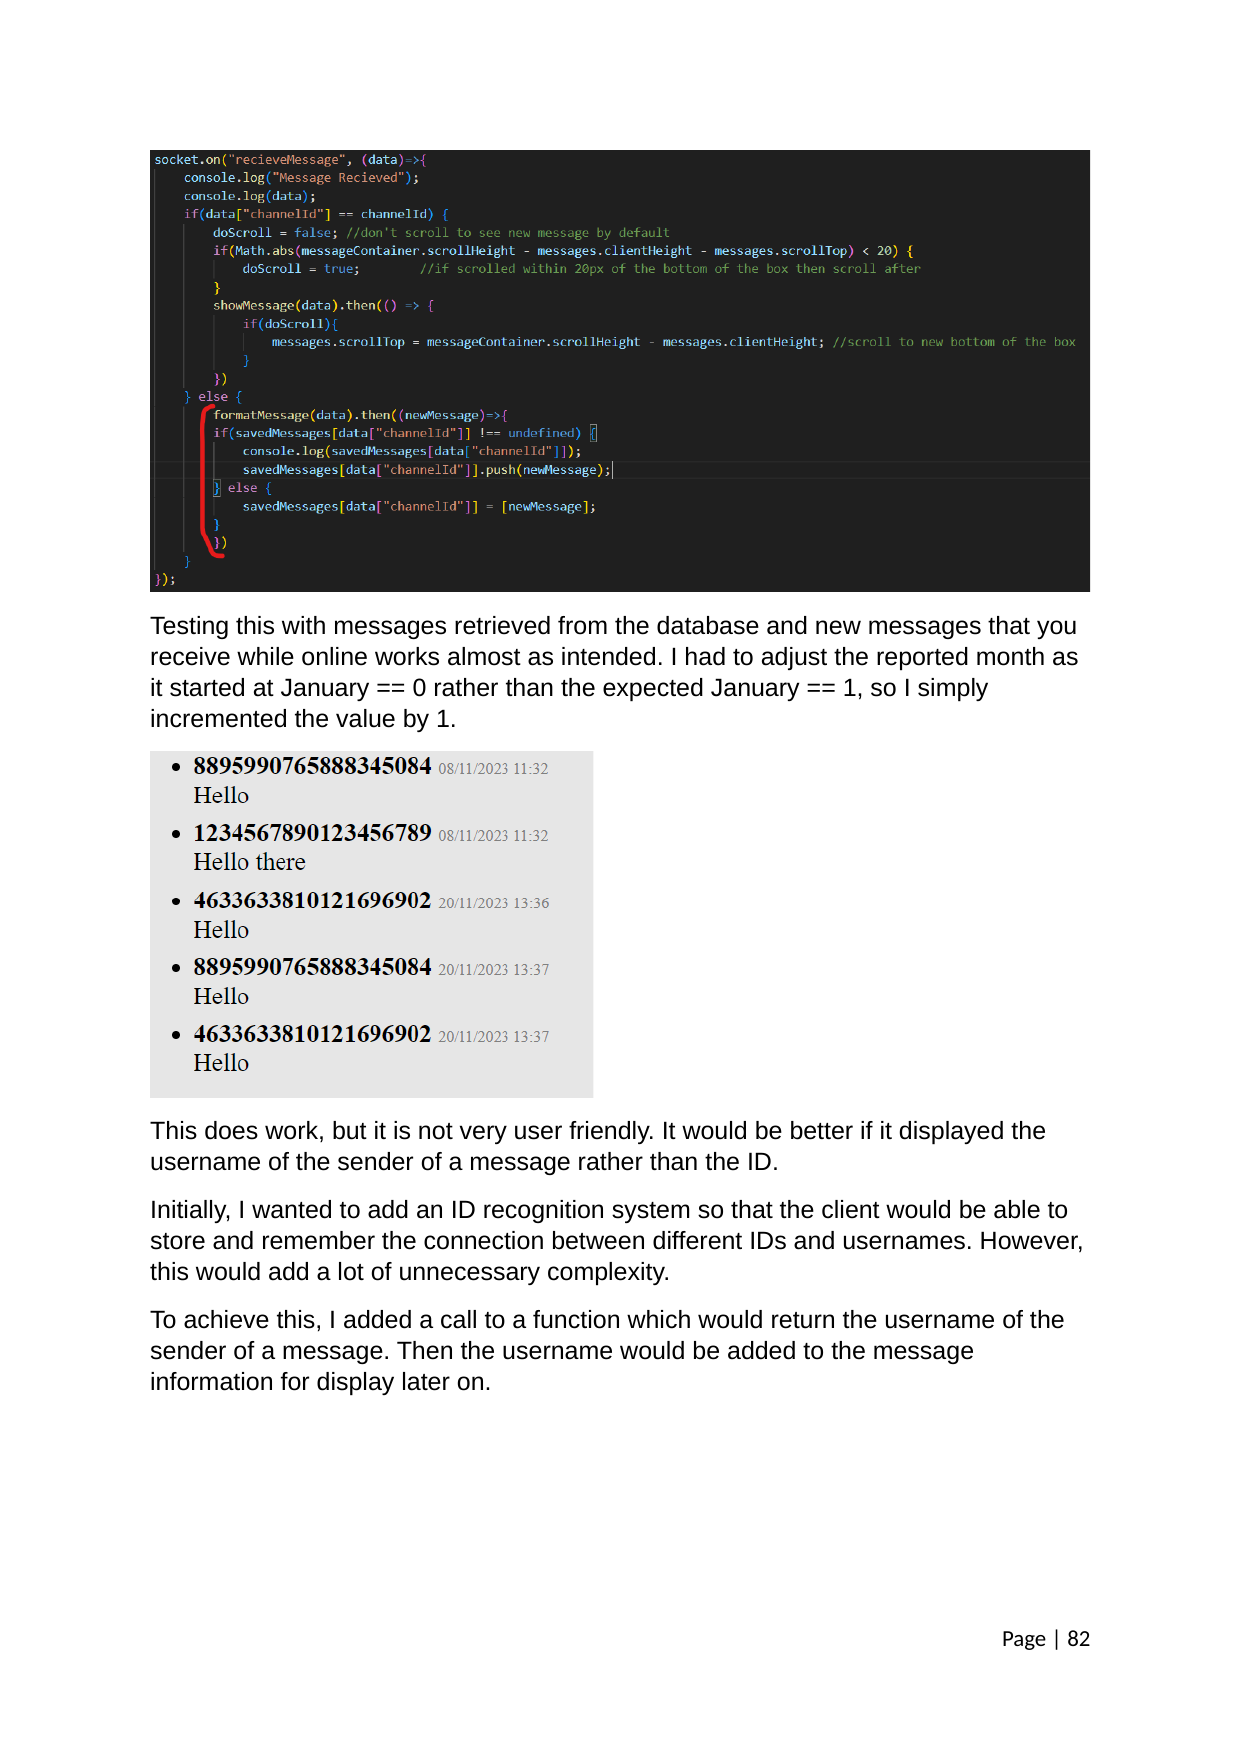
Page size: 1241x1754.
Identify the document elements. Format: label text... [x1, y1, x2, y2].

picture [150, 751, 594, 1098]
text Initially, I wanted to add an ID recognition system so that the client would be able to store and remember the connection between different IDs and usernames. However, this would add a lot of unnecessary complexity. [150, 1195, 1090, 1286]
text Testing this with messages retrieved from the database and new messages that you receive while online works almost as intended. I had to adjust the reported month as it started at January == 0 rather than the expected January == 1, so I simply incremented the value by 1. [150, 611, 1090, 732]
picture [150, 150, 1091, 592]
text To achieve this, I added a call to a function which would return the username of the sender of a message. Then the username would be added to the message information for display later on. [150, 1304, 1090, 1395]
text This does work, but it is not very user friendly. It would be better if it displayed the username of the sender of a message rather than the ID. [150, 1116, 1090, 1176]
